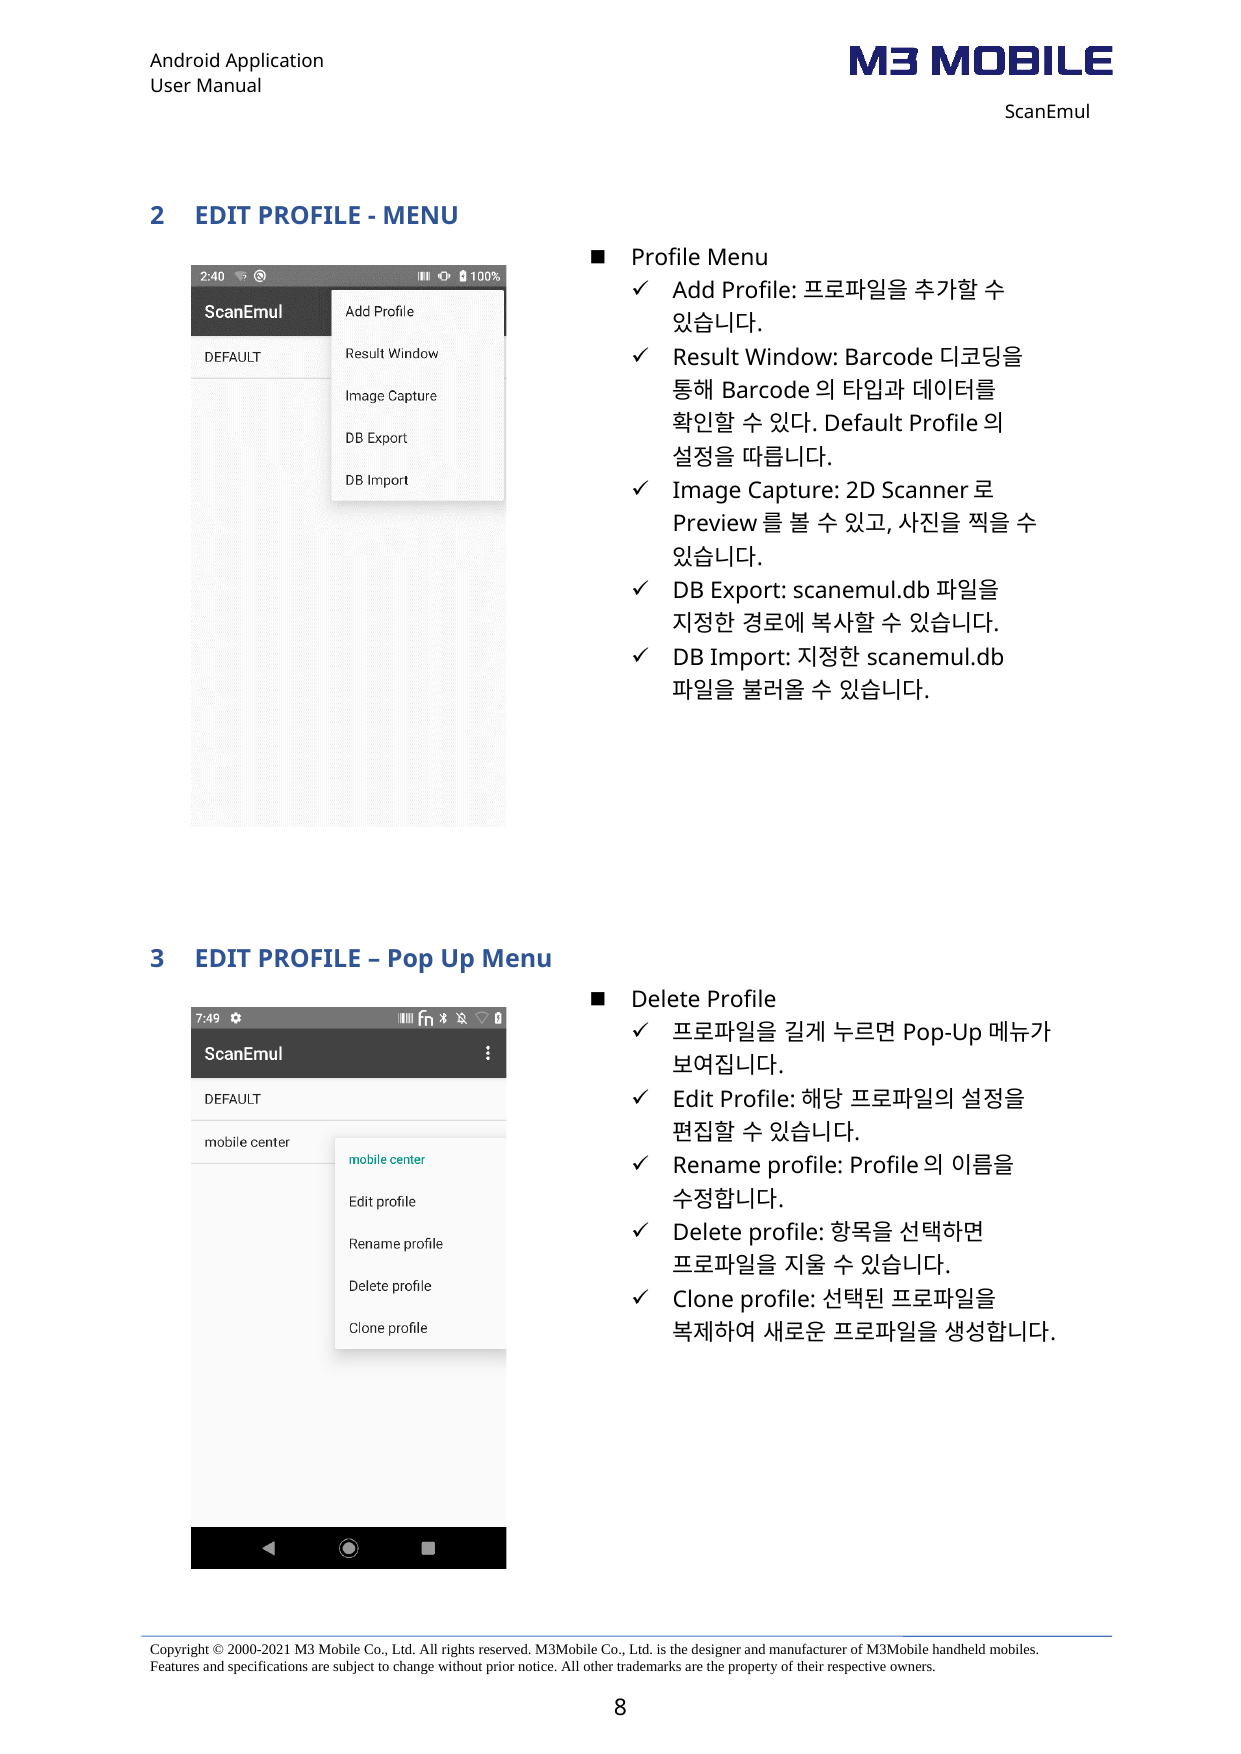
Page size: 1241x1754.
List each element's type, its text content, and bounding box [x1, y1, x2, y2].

table_header [161, 983, 536, 1573]
picture [191, 265, 507, 827]
picture [850, 46, 1113, 75]
picture [191, 1007, 507, 1569]
table_header Delete Profile 프로파일을 길게 누르면 Pop-Up 메뉴가 보여집니다. Edit Profile: 해당 프로파일의 설정을 편집할 수 있습니다. Rename profile: Profile의 이름을 수정합니다. Delete profile: 항목을 선택하면 프로파일을 지울 수 있습니다. Clone profile: 선택된 프로파일을 복제하여 새로운 프로파일을 생성합니다. [536, 983, 1068, 1573]
table_header [161, 241, 536, 888]
subtitle EDIT PROFILE – Pop Up Menu [150, 940, 1090, 974]
subtitle EDIT PROFILE - MENU [150, 198, 1090, 232]
table_header Profile Menu Add Profile: 프로파일을 추가할 수 있습니다. Result Window: Barcode 디코딩을 통해 Barcode의 타입과 데이터를 확인할 수 있다. Default Profile의 설정을 따릅니다. Image Capture: 2D Scanner로 Preview를 볼 수 있고, 사진을 찍을 수 있습니다. DB Export: scanemul.db 파일을 지정한 경로에 복사할 수 있습니다. DB Import: 지정한 scanemul.db 파일을 불러올 수 있습니다. [536, 241, 1068, 888]
